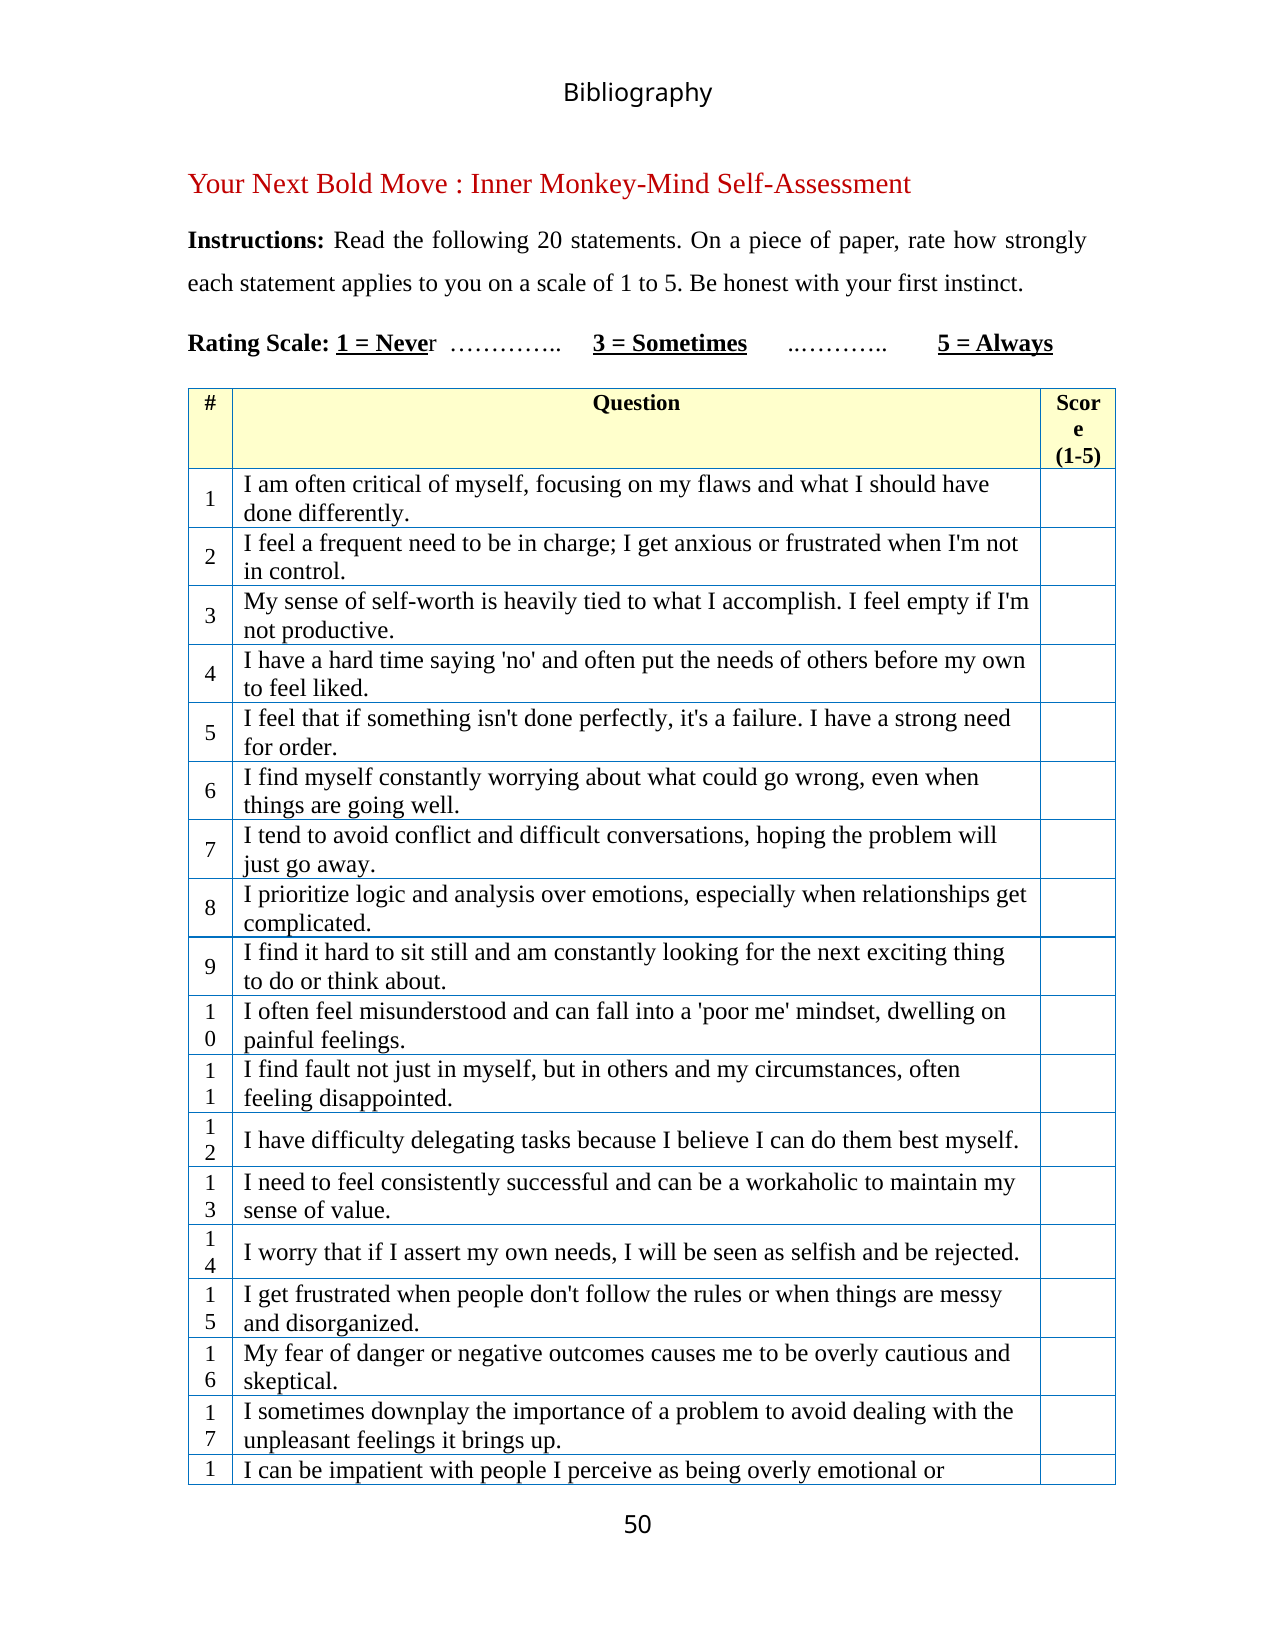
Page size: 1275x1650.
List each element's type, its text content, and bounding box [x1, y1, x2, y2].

table_cell 14 [189, 1225, 232, 1278]
table_cell [1041, 1055, 1115, 1112]
table_cell I often feel misunderstood and can fall into a 'poor me' mindset, dwelling on painful feelings. [233, 996, 1040, 1053]
table_cell My sense of self-worth is heavily tied to what I accomplish. I feel empty if I'm not productive. [233, 586, 1040, 644]
table_cell [1041, 1338, 1115, 1395]
table_cell [1041, 1113, 1115, 1166]
table_cell [1041, 820, 1115, 878]
table_cell I worry that if I assert my own needs, I will be seen as selfish and be rejected. [233, 1225, 1040, 1278]
table_cell 1 [189, 469, 232, 527]
table_cell 8 [189, 879, 232, 936]
table_cell [1041, 645, 1115, 702]
table_cell I find fault not just in myself, but in others and my circumstances, often feeling disappointed. [233, 1055, 1040, 1112]
table_cell [1041, 586, 1115, 644]
table_cell 13 [189, 1167, 232, 1224]
text Instructions: Read the following 20 statements. On a piece of paper, rate how strongly each statement applies to you on a scale of 1 to 5. Be honest with your first instinct. [187, 225, 1087, 297]
table_cell 18 [189, 1455, 232, 1483]
table_header # [189, 389, 232, 468]
table_cell [1041, 762, 1115, 819]
table_cell [1041, 469, 1115, 527]
table_cell 7 [189, 820, 232, 878]
table_cell I get frustrated when people don't follow the rules or when things are messy and disorganized. [233, 1279, 1040, 1337]
table_cell 10 [189, 996, 232, 1053]
table_cell [1041, 879, 1115, 936]
table_cell I have a hard time saying 'no' and often put the needs of others before my own to feel liked. [233, 645, 1040, 702]
table_cell I tend to avoid conflict and difficult conversations, hoping the problem will just go away. [233, 820, 1040, 878]
table_cell 3 [189, 586, 232, 644]
table_cell I need to feel consistently successful and can be a workaholic to maintain my sense of value. [233, 1167, 1040, 1224]
table_cell 6 [189, 762, 232, 819]
table_cell [1041, 1225, 1115, 1278]
table_cell 17 [189, 1396, 232, 1454]
table_cell [1041, 528, 1115, 585]
table_cell 16 [189, 1338, 232, 1395]
table_cell 2 [189, 528, 232, 585]
table_cell [1041, 703, 1115, 761]
text Rating Scale: 1 = Never ………….. 3 = Sometimes ..……….. 5 = Always [187, 328, 1087, 357]
table_header Score (1-5) [1041, 389, 1115, 468]
table_cell I feel a frequent need to be in charge; I get anxious or frustrated when I'm not in control. [233, 528, 1040, 585]
table_cell 4 [189, 645, 232, 702]
table_cell [1041, 938, 1115, 995]
table_cell [1041, 1167, 1115, 1224]
subtitle Your Next Bold Move : Inner Monkey-Mind Self-Assessment [187, 167, 1087, 200]
table_cell [1041, 996, 1115, 1053]
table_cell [233, 1455, 1040, 1483]
table_cell I have difficulty delegating tasks because I believe I can do them best myself. [233, 1113, 1040, 1166]
table_cell [1041, 1396, 1115, 1454]
table_header Question [233, 389, 1040, 468]
table_cell 12 [189, 1113, 232, 1166]
table_cell I prioritize logic and analysis over emotions, especially when relationships get complicated. [233, 879, 1040, 936]
table_cell My fear of danger or negative outcomes causes me to be overly cautious and skeptical. [233, 1338, 1040, 1395]
table_cell 5 [189, 703, 232, 761]
table_cell 15 [189, 1279, 232, 1337]
table_cell I find myself constantly worrying about what could go wrong, even when things are going well. [233, 762, 1040, 819]
table_cell I sometimes downplay the importance of a problem to avoid dealing with the unpleasant feelings it brings up. [233, 1396, 1040, 1454]
table_cell [1041, 1279, 1115, 1337]
table_cell [1041, 1455, 1115, 1483]
table_cell I find it hard to sit still and am constantly looking for the next exciting thing to do or think about. [233, 938, 1040, 995]
table_cell I feel that if something isn't done perfectly, it's a failure. I have a strong need for order. [233, 703, 1040, 761]
table_cell 11 [189, 1055, 232, 1112]
table_cell 9 [189, 938, 232, 995]
table_cell I am often critical of myself, focusing on my flaws and what I should have done differently. [233, 469, 1040, 527]
